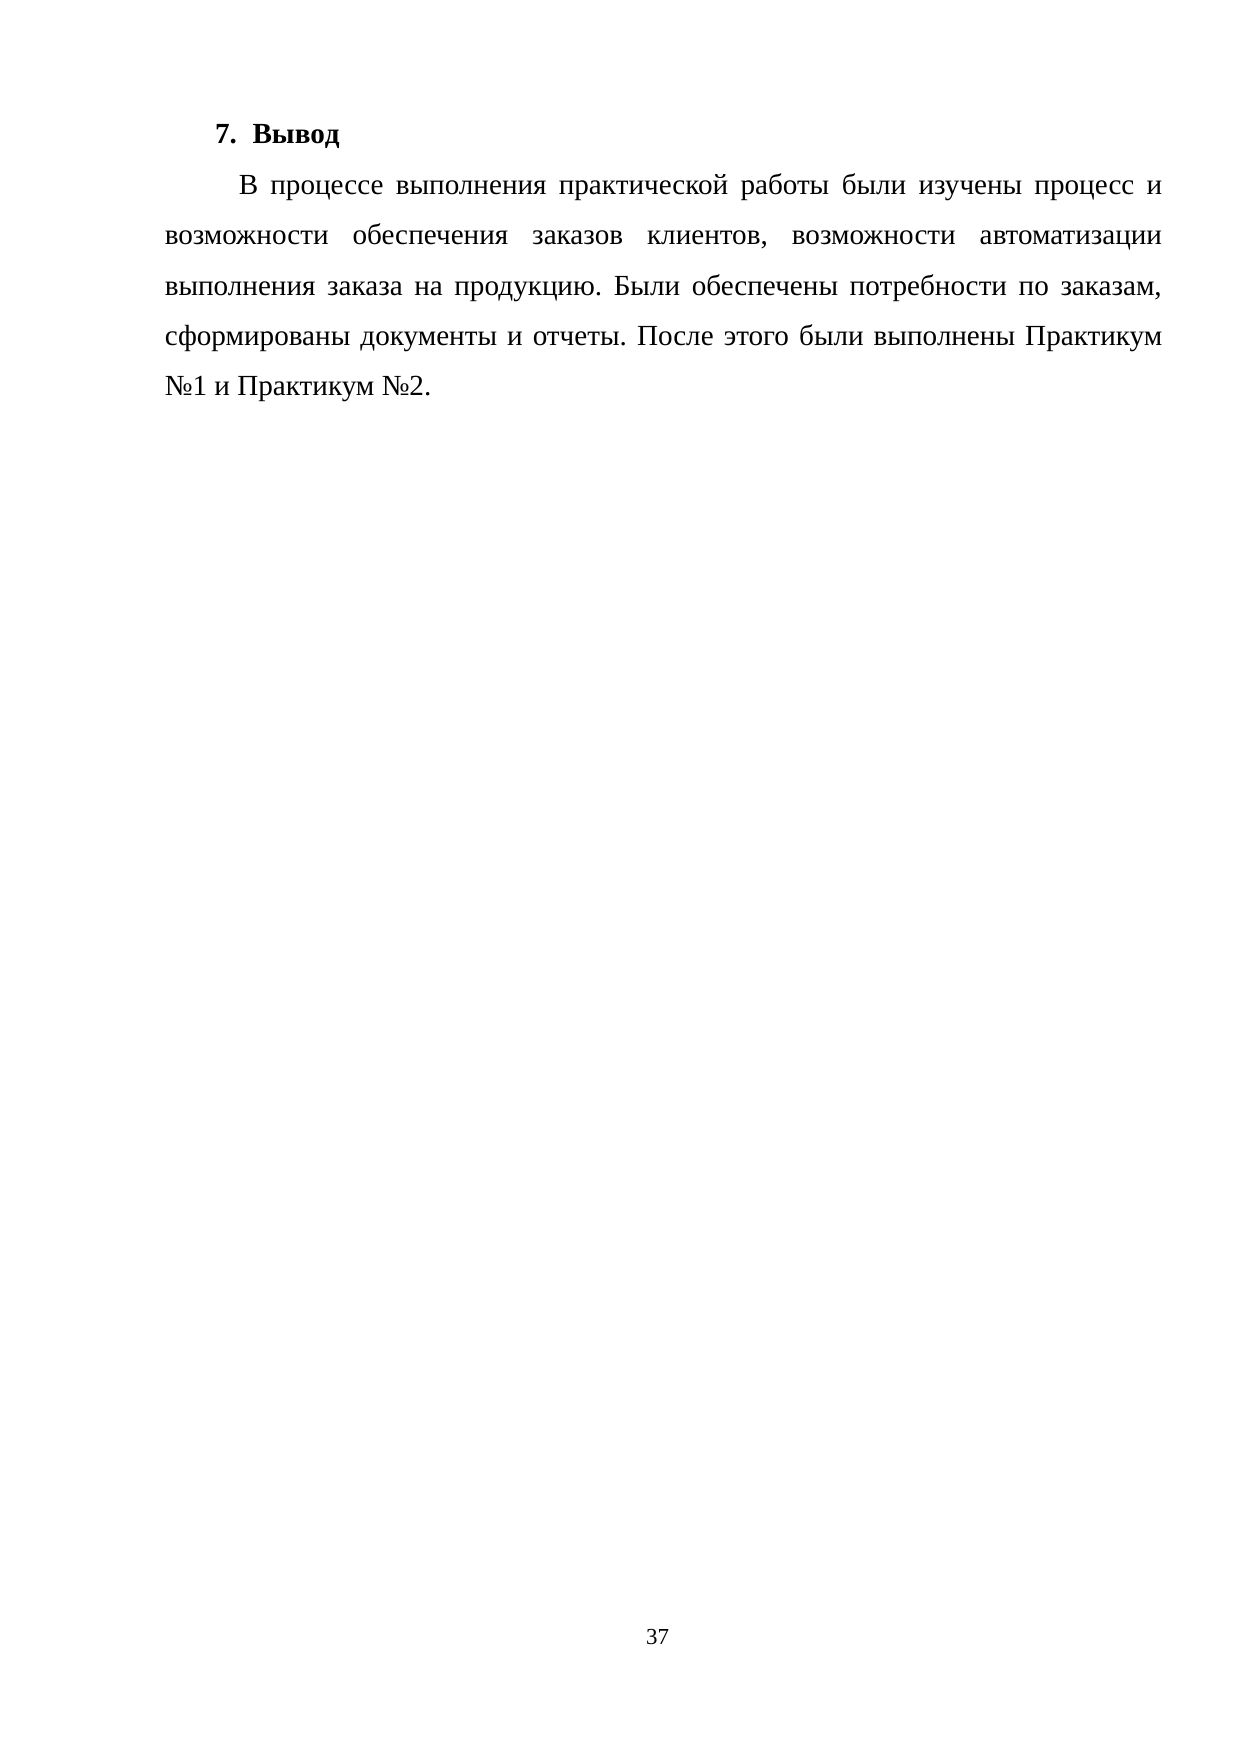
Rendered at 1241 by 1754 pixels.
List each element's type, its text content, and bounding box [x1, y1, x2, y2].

subtitle Вывод [215, 117, 1163, 150]
text В процессе выполнения практической работы были изучены процесс и возможности обеспечения заказов клиентов, возможности автоматизации выполнения заказа на продукцию. Были обеспечены потребности по заказам, сформированы документы и отчеты. После этого были выполнены Практикум №1 и Практикум №2. [164, 167, 1163, 402]
